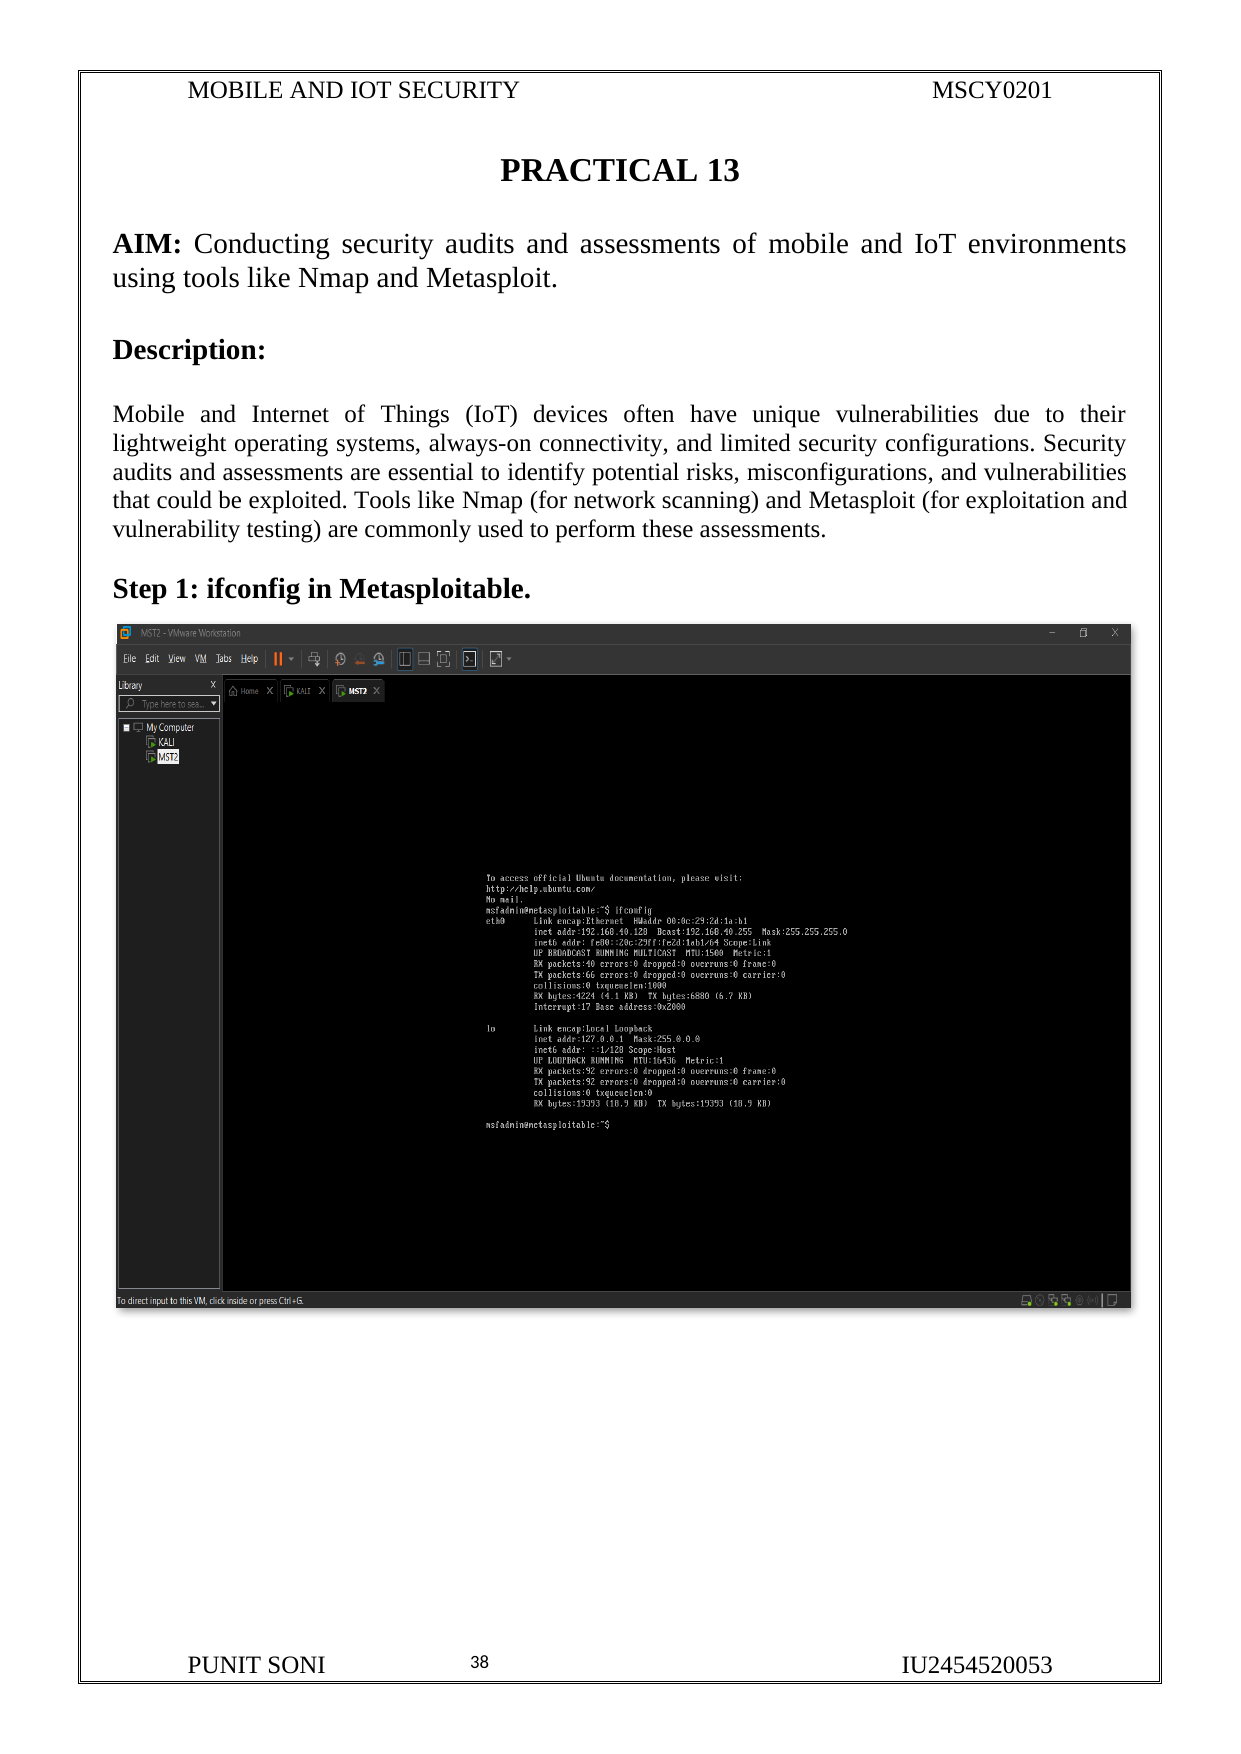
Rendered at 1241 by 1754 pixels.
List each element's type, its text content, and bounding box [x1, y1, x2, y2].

text Step 1: ifconfig in Metasploitable. [112, 572, 1128, 605]
text PRACTICAL 13 [112, 150, 1128, 188]
text AIM: Conducting security audits and assessments of mobile and IoT environments using tools like Nmap and Metasploit. [112, 227, 1128, 294]
text Mobile and Internet of Things (IoT) devices often have unique vulnerabilities due to their lightweight operating systems, always-on connectivity, and limited security configurations. Security audits and assessments are essential to identify potential risks, misconfigurations, and vulnerabilities that could be exploited. Tools like Nmap (for network scanning) and Metasploit (for exploitation and vulnerability testing) are commonly used to perform these assessments. [112, 399, 1128, 543]
text Description: [112, 332, 1128, 366]
picture [116, 624, 1131, 1308]
